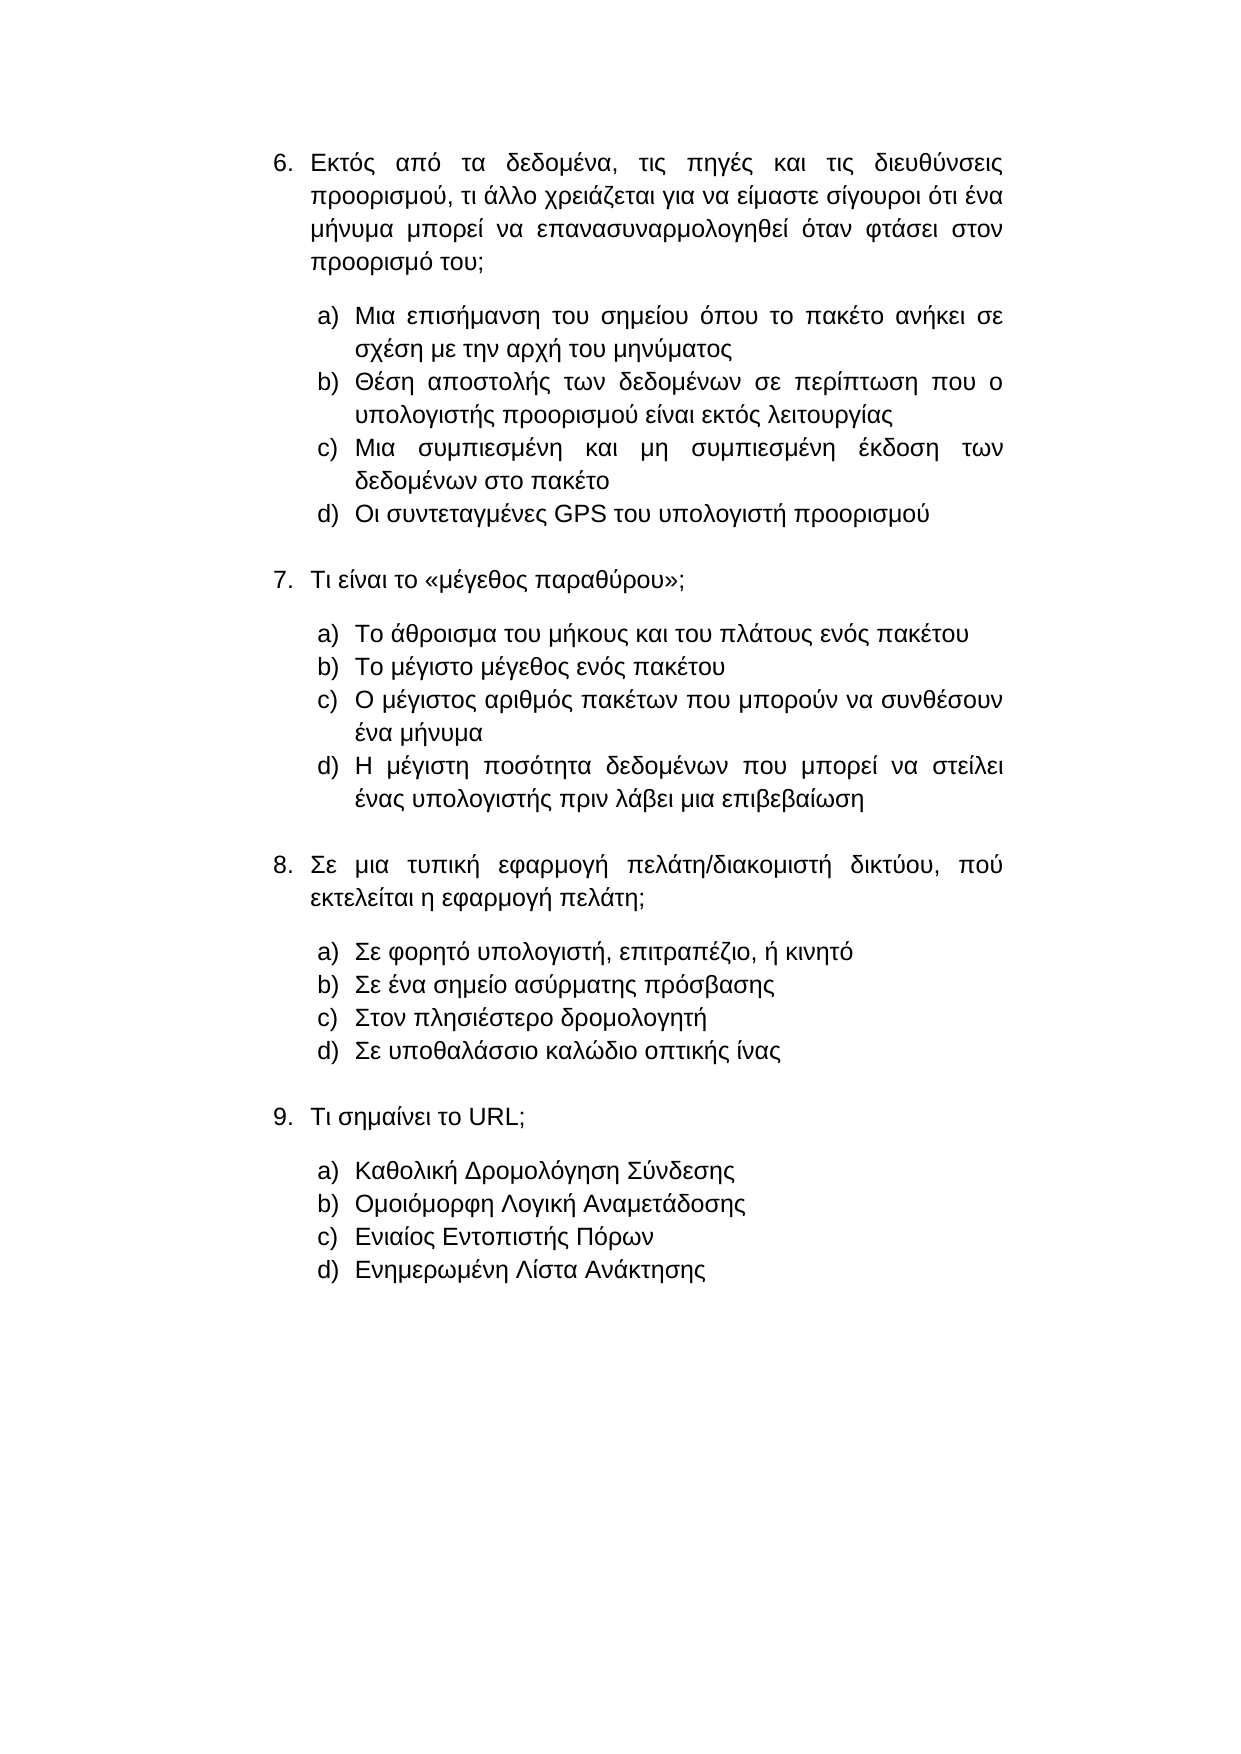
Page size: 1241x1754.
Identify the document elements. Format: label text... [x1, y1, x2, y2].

list Σε μια τυπική εφαρμογή πελάτη/διακομιστή δικτύου, πού εκτελείται η εφαρμογή πελάτη; [273, 850, 1004, 912]
list Στον πλησιέστερο δρομολογητή [317, 1003, 1004, 1031]
list Θέση αποστολής των δεδομένων σε περίπτωση που ο υπολογιστής προορισμού είναι εκτός λειτουργίας [317, 367, 1004, 428]
list Ενημερωμένη Λίστα Ανάκτησης [317, 1255, 1004, 1283]
list Σε υποθαλάσσιο καλώδιο οπτικής ίνας [317, 1036, 1004, 1064]
list Οι συντεταγμένες GPS του υπολογιστή προορισμού [317, 499, 1004, 527]
list Εκτός από τα δεδομένα, τις πηγές και τις διευθύνσεις προορισμού, τι άλλο χρειάζεται για να είμαστε σίγουροι ότι ένα μήνυμα μπορεί να επανασυναρμολογηθεί όταν φτάσει στον προορισμό του; [273, 148, 1004, 276]
list Καθολική Δρομολόγηση Σύνδεσης [317, 1156, 1004, 1184]
list Μια συμπιεσμένη και μη συμπιεσμένη έκδοση των δεδομένων στο πακέτο [317, 433, 1004, 494]
list Σε ένα σημείο ασύρματης πρόσβασης [317, 970, 1004, 998]
list Σε φορητό υπολογιστή, επιτραπέζιο, ή κινητό [317, 937, 1004, 965]
list Ομοιόμορφη Λογική Αναμετάδοσης [317, 1189, 1004, 1217]
list Ο μέγιστος αριθμός πακέτων που μπορούν να συνθέσουν ένα μήνυμα [317, 685, 1004, 746]
list Ενιαίος Εντοπιστής Πόρων [317, 1222, 1004, 1250]
list Η μέγιστη ποσότητα δεδομένων που μπορεί να στείλει ένας υπολογιστής πριν λάβει μια επιβεβαίωση [317, 751, 1004, 812]
list Το άθροισμα του μήκους και του πλάτους ενός πακέτου [317, 619, 1004, 647]
list Το μέγιστο μέγεθος ενός πακέτου [317, 652, 1004, 680]
list Μια επισήμανση του σημείου όπου το πακέτο ανήκει σε σχέση με την αρχή του μηνύματος [317, 301, 1004, 362]
list Τι σημαίνει το URL; [273, 1102, 1004, 1131]
list Τι είναι το «μέγεθος παραθύρου»; [273, 565, 1004, 593]
